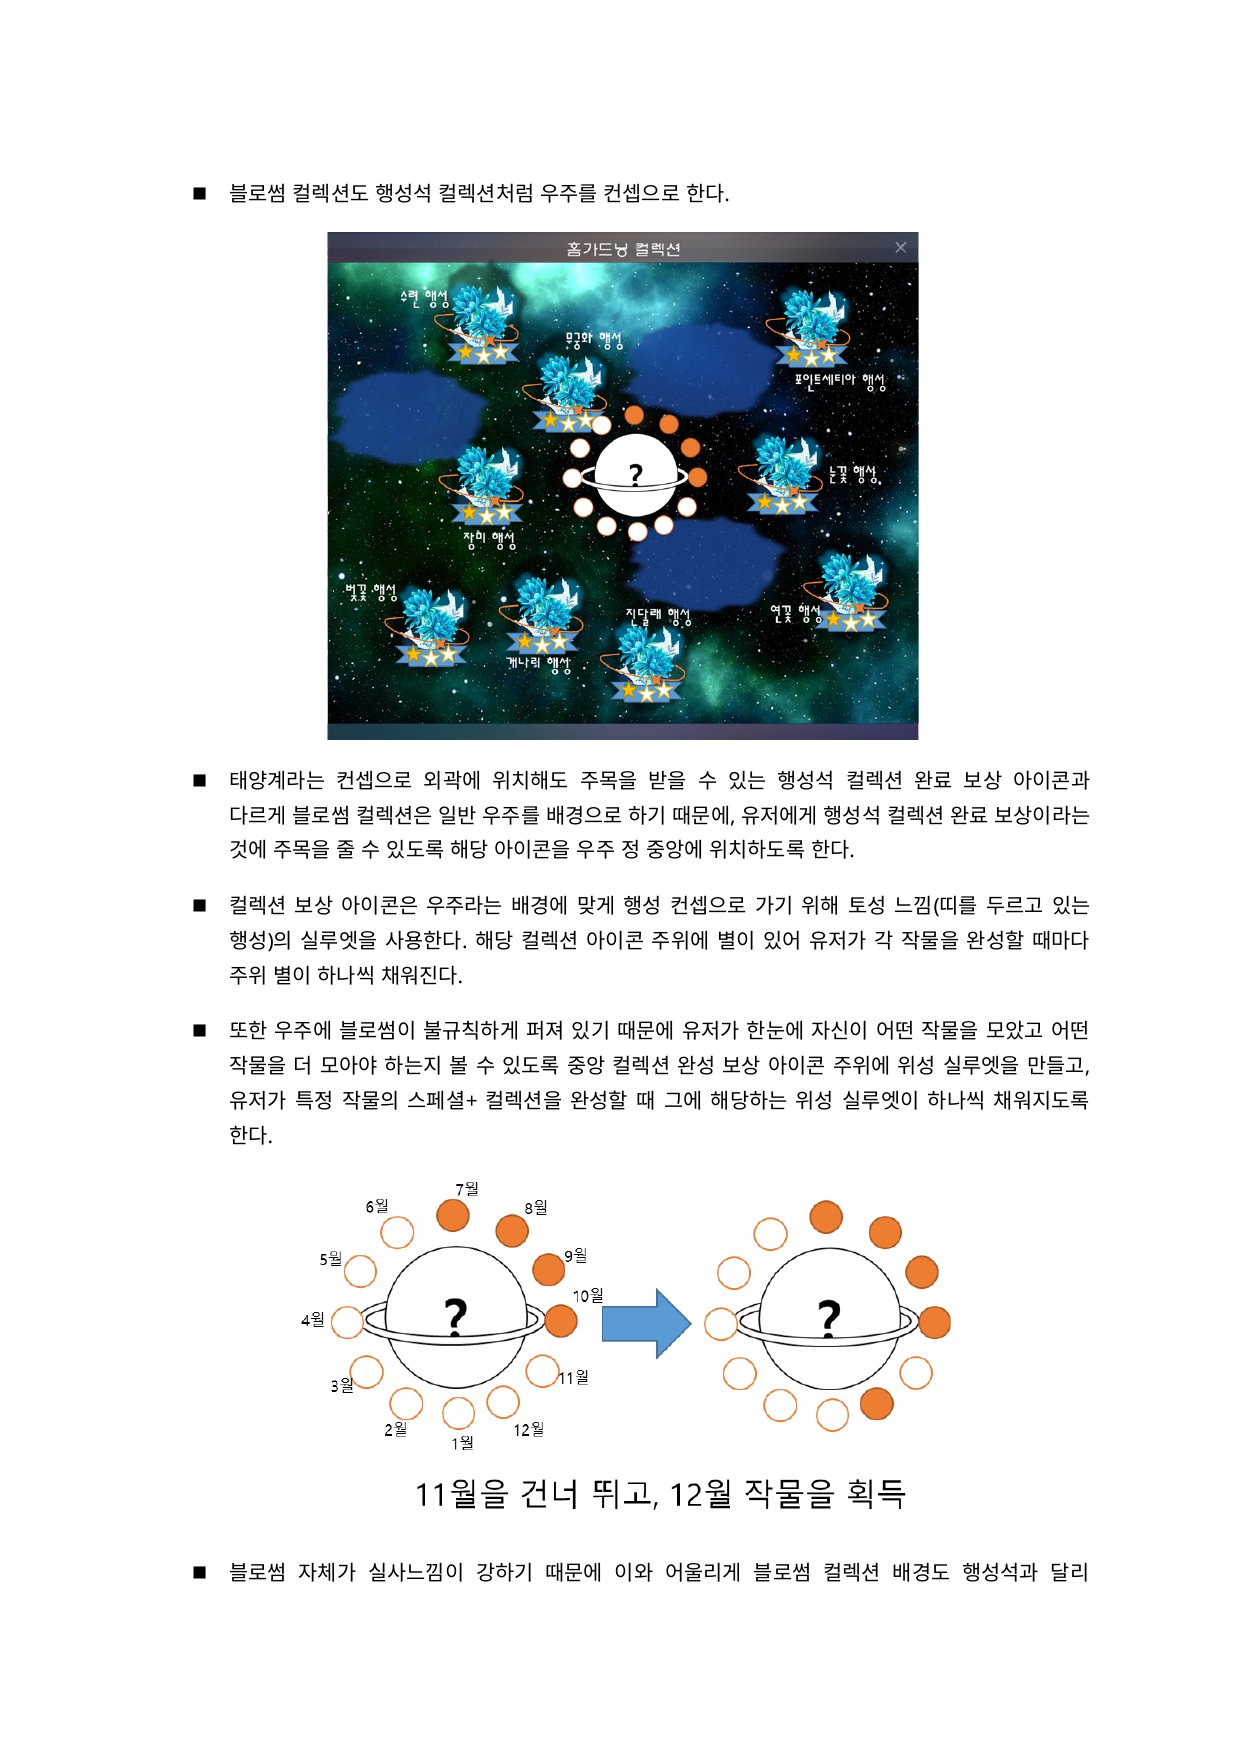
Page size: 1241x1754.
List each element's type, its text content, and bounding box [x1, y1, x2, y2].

picture [289, 1174, 951, 1531]
picture [321, 232, 919, 740]
list 태양계라는 컨셉으로 외곽에 위치해도 주목을 받을 수 있는 행성석 컬렉션 완료 보상 아이콘과 다르게 블로썸 컬렉션은 일반 우주를 배경으로 하기 때문에, 유저에게 행성석 컬렉션 완료 보상이라는 것에 주목을 줄 수 있도록 해당 아이콘을 우주 정 중앙에 위치하도록 한다. [192, 764, 1090, 864]
list 또한 우주에 블로썸이 불규칙하게 퍼져 있기 때문에 유저가 한눈에 자신이 어떤 작물을 모았고 어떤 작물을 더 모아야 하는지 볼 수 있도록 중앙 컬렉션 완성 보상 아이콘 주위에 위성 실루엣을 만들고, 유저가 특정 작물의 스페셜+ 컬렉션을 완성할 때 그에 해당하는 위성 실루엣이 하나씩 채워지도록 한다. [192, 1014, 1090, 1149]
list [192, 1556, 1090, 1586]
list 컬렉션 보상 아이콘은 우주라는 배경에 맞게 행성 컨셉으로 가기 위해 토성 느낌(띠를 두르고 있는 행성)의 실루엣을 사용한다. 해당 컬렉션 아이콘 주위에 별이 있어 유저가 각 작물을 완성할 때마다 주위 별이 하나씩 채워진다. [192, 889, 1090, 989]
list 블로썸 컬렉션도 행성석 컬렉션처럼 우주를 컨셉으로 한다. [192, 177, 1090, 207]
